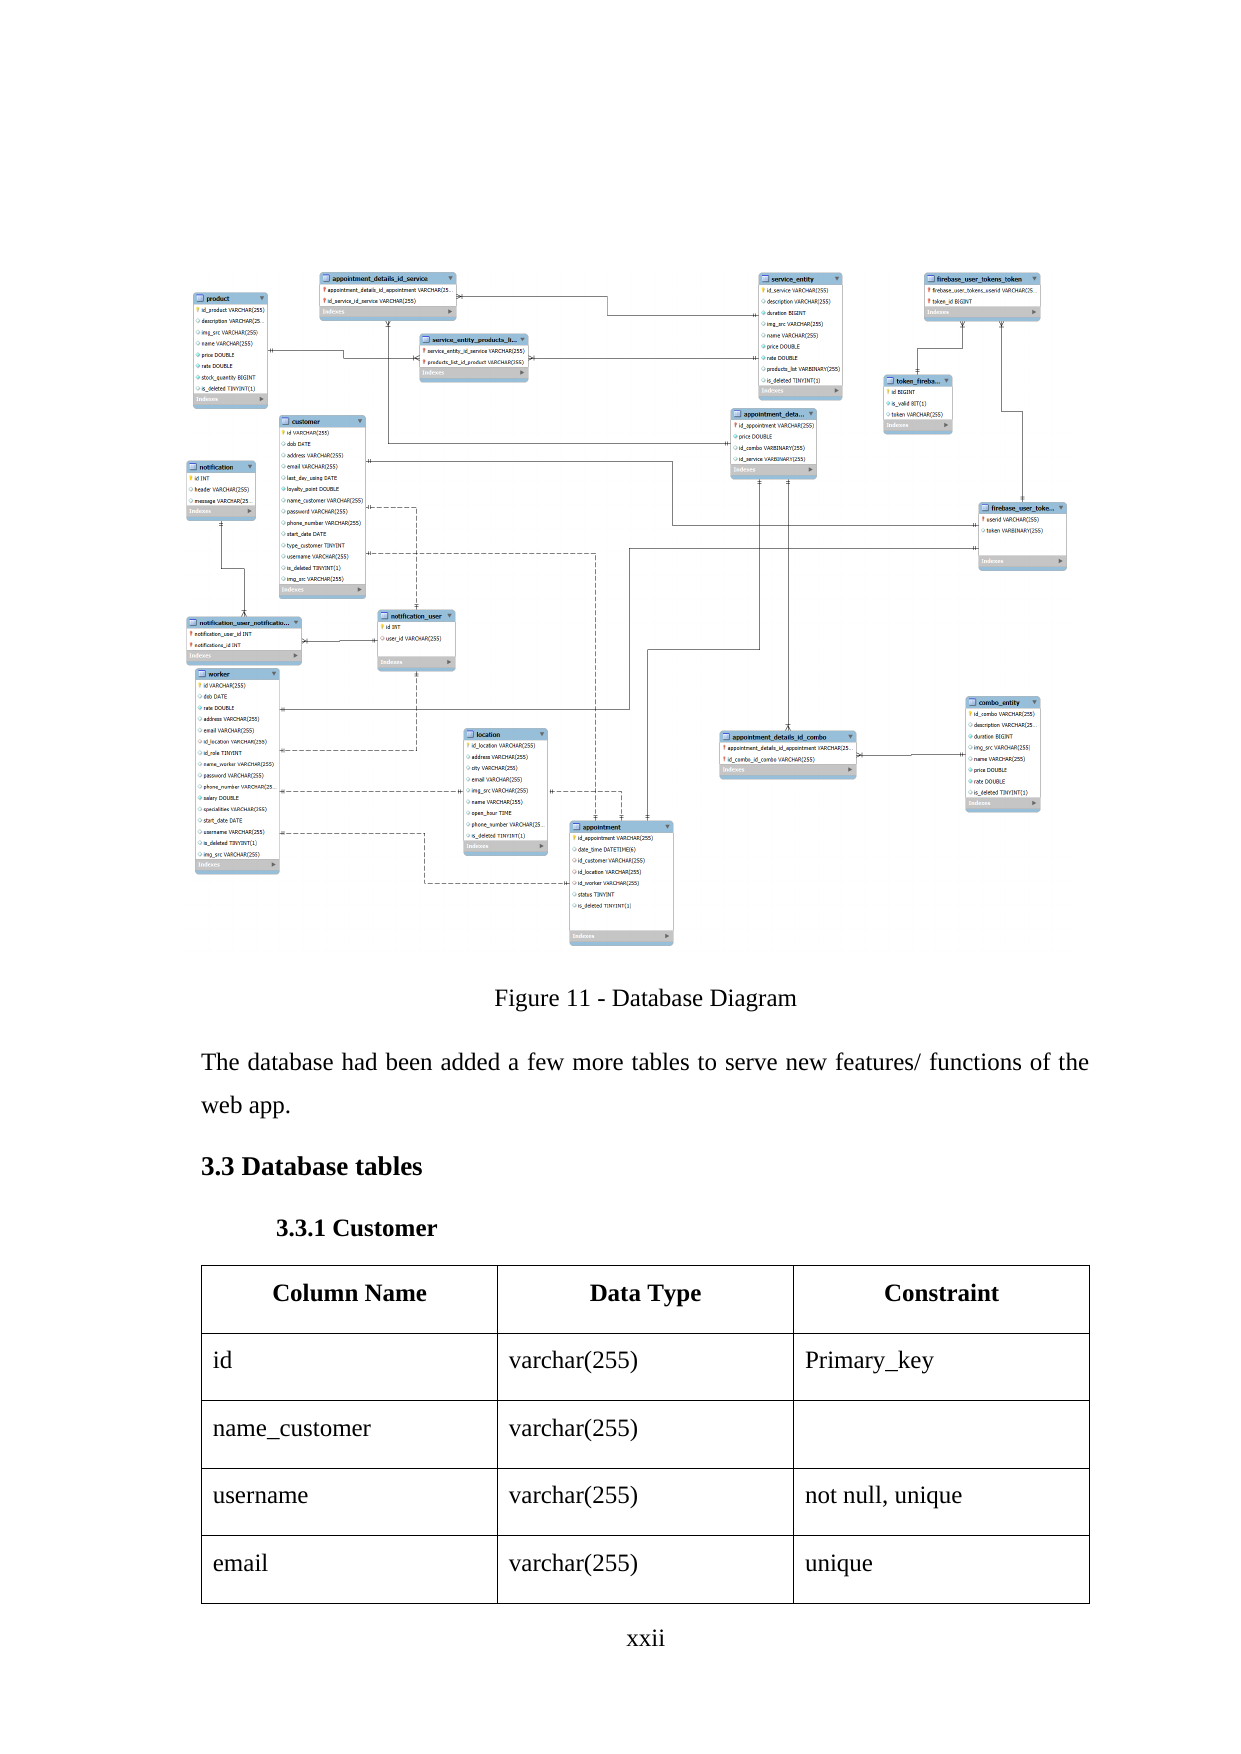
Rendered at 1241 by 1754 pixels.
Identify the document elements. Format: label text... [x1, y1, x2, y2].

subtitle 3.3 Database tables [201, 1150, 1090, 1181]
table_cell varchar(255) [498, 1334, 793, 1400]
table_header Data Type [498, 1266, 793, 1332]
table_cell name_customer [202, 1401, 497, 1468]
text Figure 11 - Database Diagram [201, 983, 1090, 1012]
table_cell unique [794, 1536, 1089, 1603]
table_cell Primary_key [794, 1334, 1089, 1400]
table_cell varchar(255) [498, 1536, 793, 1603]
table_header Column Name [202, 1266, 497, 1332]
table_cell varchar(255) [498, 1401, 793, 1468]
table_cell [794, 1401, 1089, 1468]
table_cell username [202, 1469, 497, 1535]
table_cell varchar(255) [498, 1469, 793, 1535]
subtitle 3.3.1 Customer [201, 1213, 1090, 1242]
text The database had been added a few more tables to serve new features/ functions of the web app. [201, 1047, 1090, 1119]
table_cell id [202, 1334, 497, 1400]
table_cell email [202, 1536, 497, 1603]
table_cell not null, unique [794, 1469, 1089, 1535]
picture [186, 269, 1075, 952]
table_header Constraint [794, 1266, 1089, 1332]
